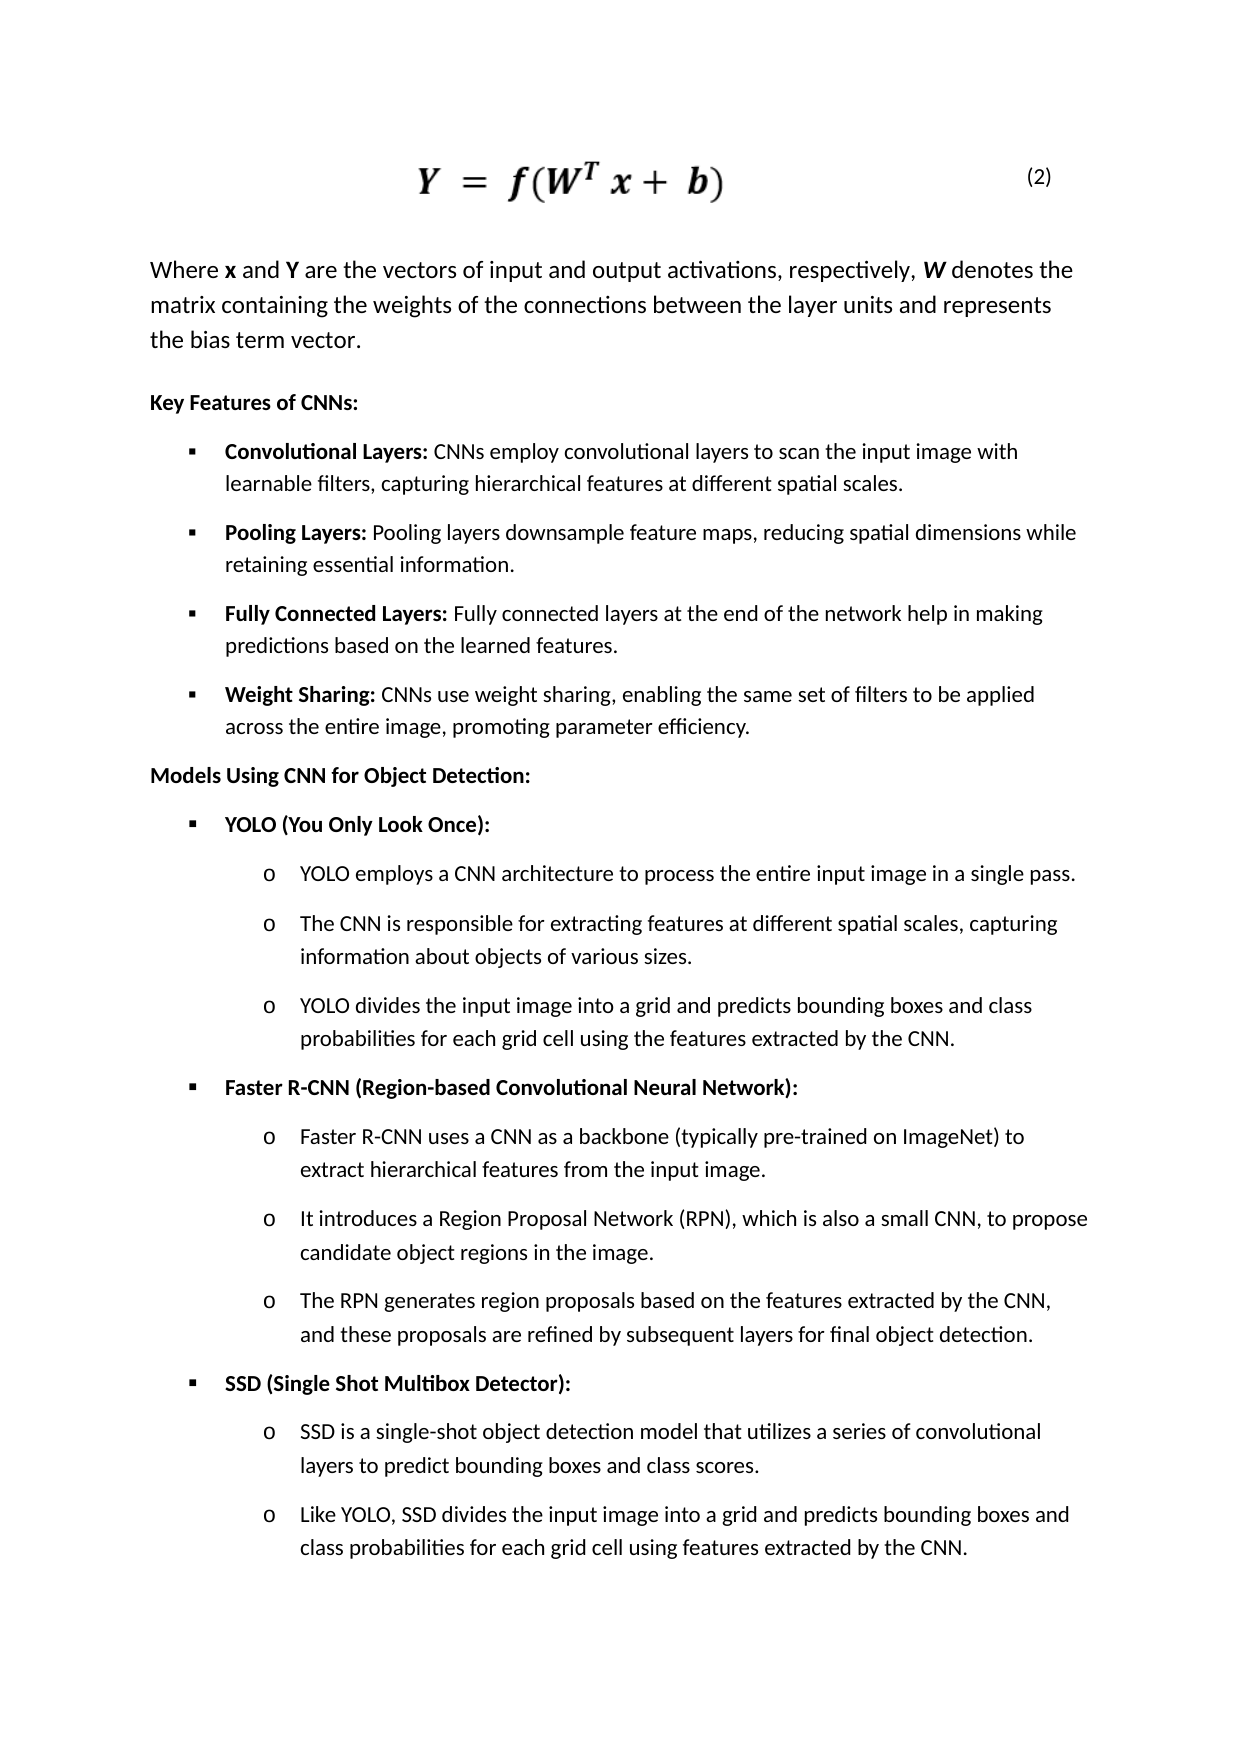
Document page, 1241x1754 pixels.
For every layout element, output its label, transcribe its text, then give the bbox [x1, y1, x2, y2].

picture [406, 150, 737, 221]
list SSD is a single-shot object detection model that utilizes a series of convolutional layers to predict bounding boxes and class scores. [262, 1417, 1090, 1479]
list YOLO (You Only Look Once): [187, 810, 1090, 838]
list Convolutional Layers: CNNs employ convolutional layers to scan the input image with learnable filters, capturing hierarchical features at different spatial scales. [187, 437, 1090, 497]
list It introduces a Region Proposal Network (RPN), which is also a small CNN, to propose candidate object regions in the image. [262, 1204, 1090, 1266]
text Models Using CNN for Object Detection: [150, 761, 1090, 789]
list Like YOLO, SSD divides the input image into a grid and predicts bounding boxes and class probabilities for each grid cell using features extracted by the CNN. [262, 1500, 1090, 1561]
text Where x and Y are the vectors of input and output activations, respectively, W denotes the matrix containing the weights of the connections between the layer units and represents the bias term vector. [150, 254, 1090, 354]
list YOLO employs a CNN architecture to process the entire input image in a single pass. [262, 859, 1090, 888]
list YOLO divides the input image into a grid and predicts bounding boxes and class probabilities for each grid cell using the features extracted by the CNN. [262, 991, 1090, 1052]
list Weight Sharing: CNNs use weight sharing, enabling the same set of filters to be applied across the entire image, promoting parameter efficiency. [187, 680, 1090, 740]
list The RPN generates region proposals based on the features extracted by the CNN, and these proposals are refined by subsequent layers for final object detection. [262, 1286, 1090, 1348]
list Faster R-CNN (Region-based Convolutional Neural Network): [187, 1073, 1090, 1101]
list Faster R-CNN uses a CNN as a backbone (typically pre-trained on ImageNet) to extract hierarchical features from the input image. [262, 1122, 1090, 1183]
list SSD (Single Shot Multibox Detector): [187, 1369, 1090, 1397]
text Key Features of CNNs: [150, 388, 1090, 416]
list The CNN is responsible for extracting features at different spatial scales, capturing information about objects of various sizes. [262, 909, 1090, 970]
list Fully Connected Layers: Fully connected layers at the end of the network help in making predictions based on the learned features. [187, 599, 1090, 659]
list Pooling Layers: Pooling layers downsample feature maps, reducing spatial dimensions while retaining essential information. [187, 518, 1090, 578]
